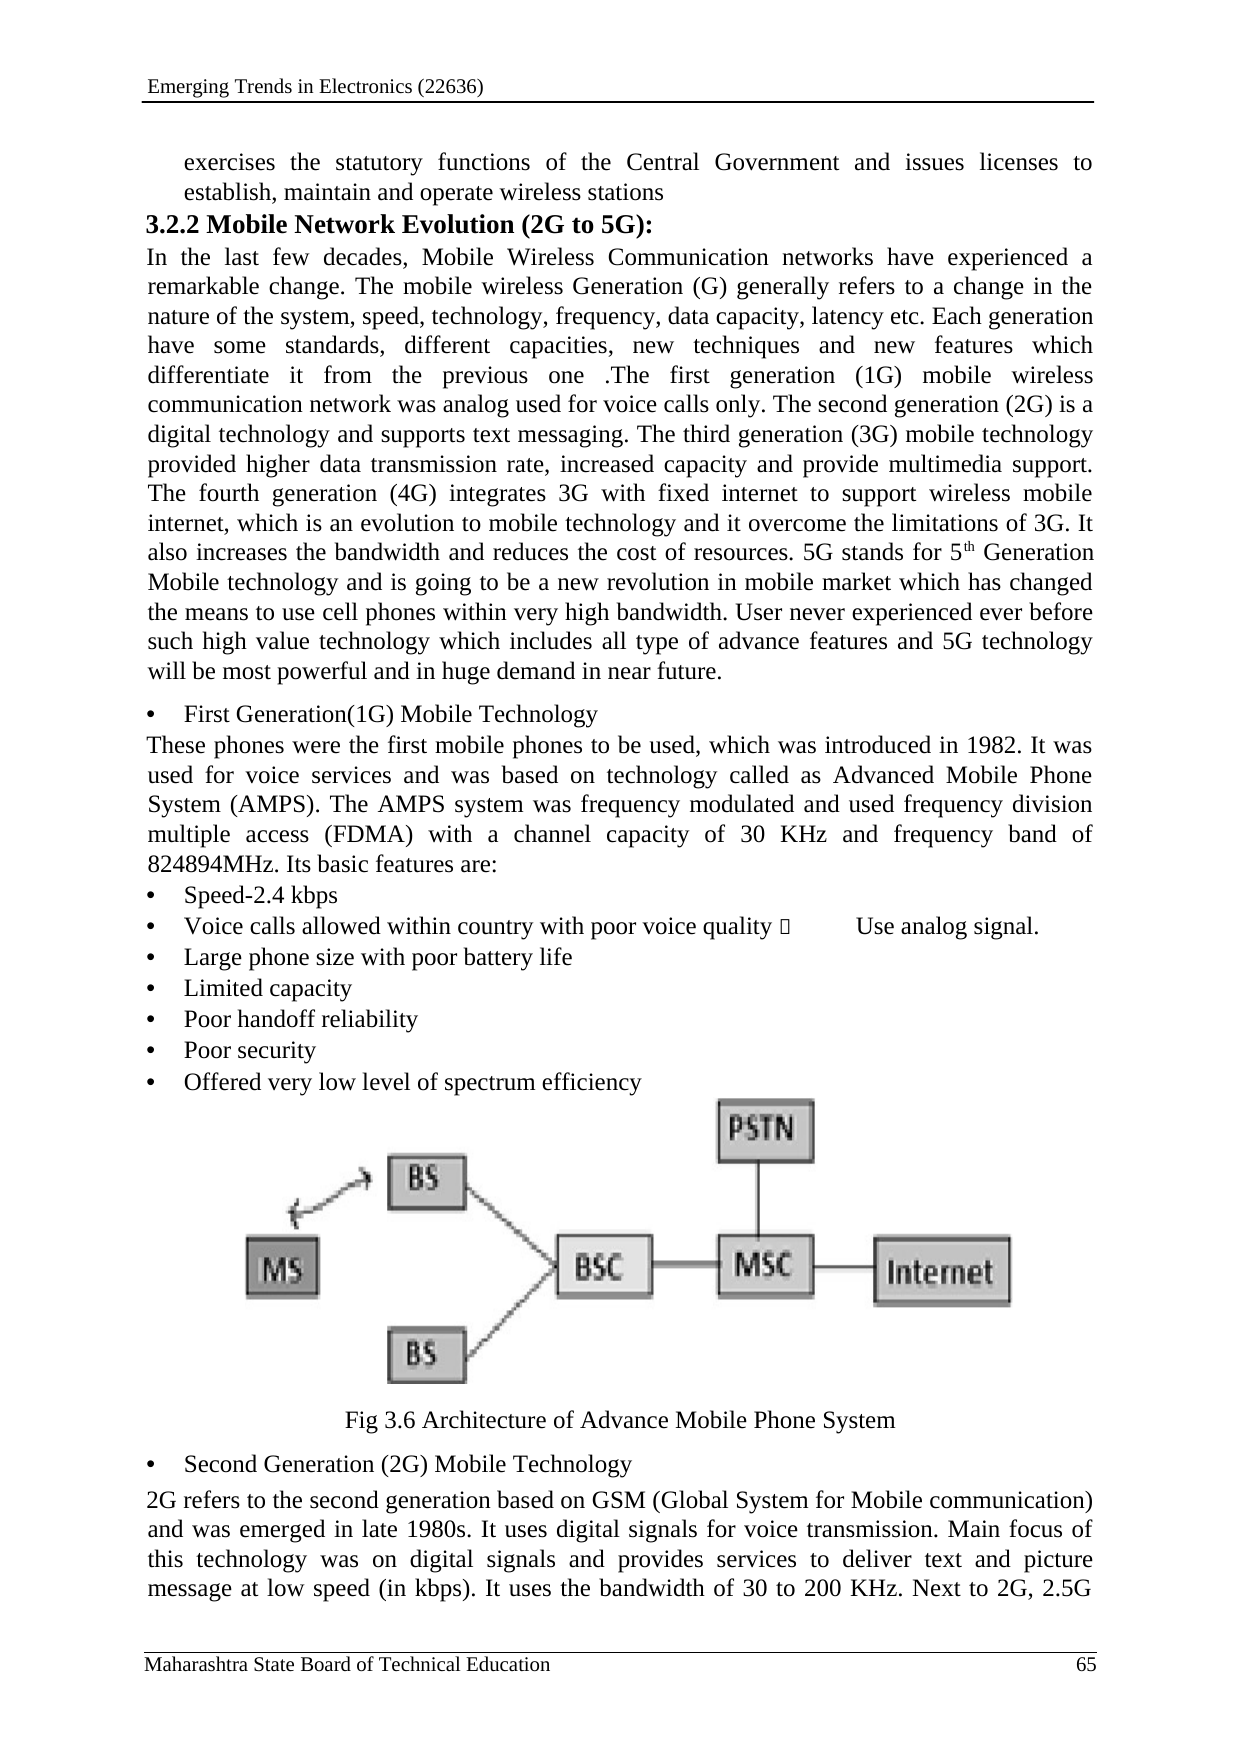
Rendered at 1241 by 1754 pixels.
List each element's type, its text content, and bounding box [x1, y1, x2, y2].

picture [244, 1097, 1013, 1384]
list Offered very low level of spectrum efficiency [146, 1067, 1094, 1095]
subtitle Fig 3.6 Architecture of Advance Mobile Phone System [133, 1406, 1107, 1434]
list Poor security [146, 1036, 1094, 1064]
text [146, 1485, 1094, 1602]
list Voice calls allowed within country with poor voice quality  Use analog signal. [146, 911, 1094, 940]
text These phones were the first mobile phones to be used, which was introduced in 1982. It was used for voice services and was based on technology called as Advanced Mobile Phone System (AMPS). The AMPS system was frequency modulated and used frequency division multiple access (FDMA) with a channel capacity of 30 KHz and frequency band of 824894MHz. Its basic features are: [146, 730, 1094, 877]
list Speed-2.4 kbps [146, 879, 1094, 908]
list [146, 147, 1094, 206]
list Limited capacity [146, 973, 1094, 1002]
list Second Generation (2G) Mobile Technology [146, 1449, 1094, 1477]
list First Generation(1G) Mobile Technology [146, 699, 1094, 728]
list Poor handoff reliability [146, 1004, 1094, 1033]
text In the last few decades, Mobile Wireless Communication networks have experienced a remarkable change. The mobile wireless Generation (G) generally refers to a change in the nature of the system, speed, technology, frequency, data capacity, latency etc. Each generation have some standards, different capacities, new techniques and new features which differentiate it from the previous one .The first generation (1G) mobile wireless communication network was analog used for voice calls only. The second generation (2G) is a digital technology and supports text messaging. The third generation (3G) mobile technology provided higher data transmission rate, increased capacity and provide multimedia support. The fourth generation (4G) integrates 3G with fixed internet to support wireless mobile internet, which is an evolution to mobile technology and it overcome the limitations of 3G. It also increases the bandwidth and reduces the cost of resources. 5G stands for 5th Generation Mobile technology and is going to be a new revolution in mobile market which has changed the means to use cell phones within very high bandwidth. User never experienced ever before such high value technology which includes all type of advance features and 5G technology will be most powerful and in huge demand in near future. [146, 242, 1094, 684]
list Large phone size with poor battery life [146, 942, 1094, 971]
text 3.2.2 Mobile Network Evolution (2G to 5G): [145, 208, 1181, 239]
